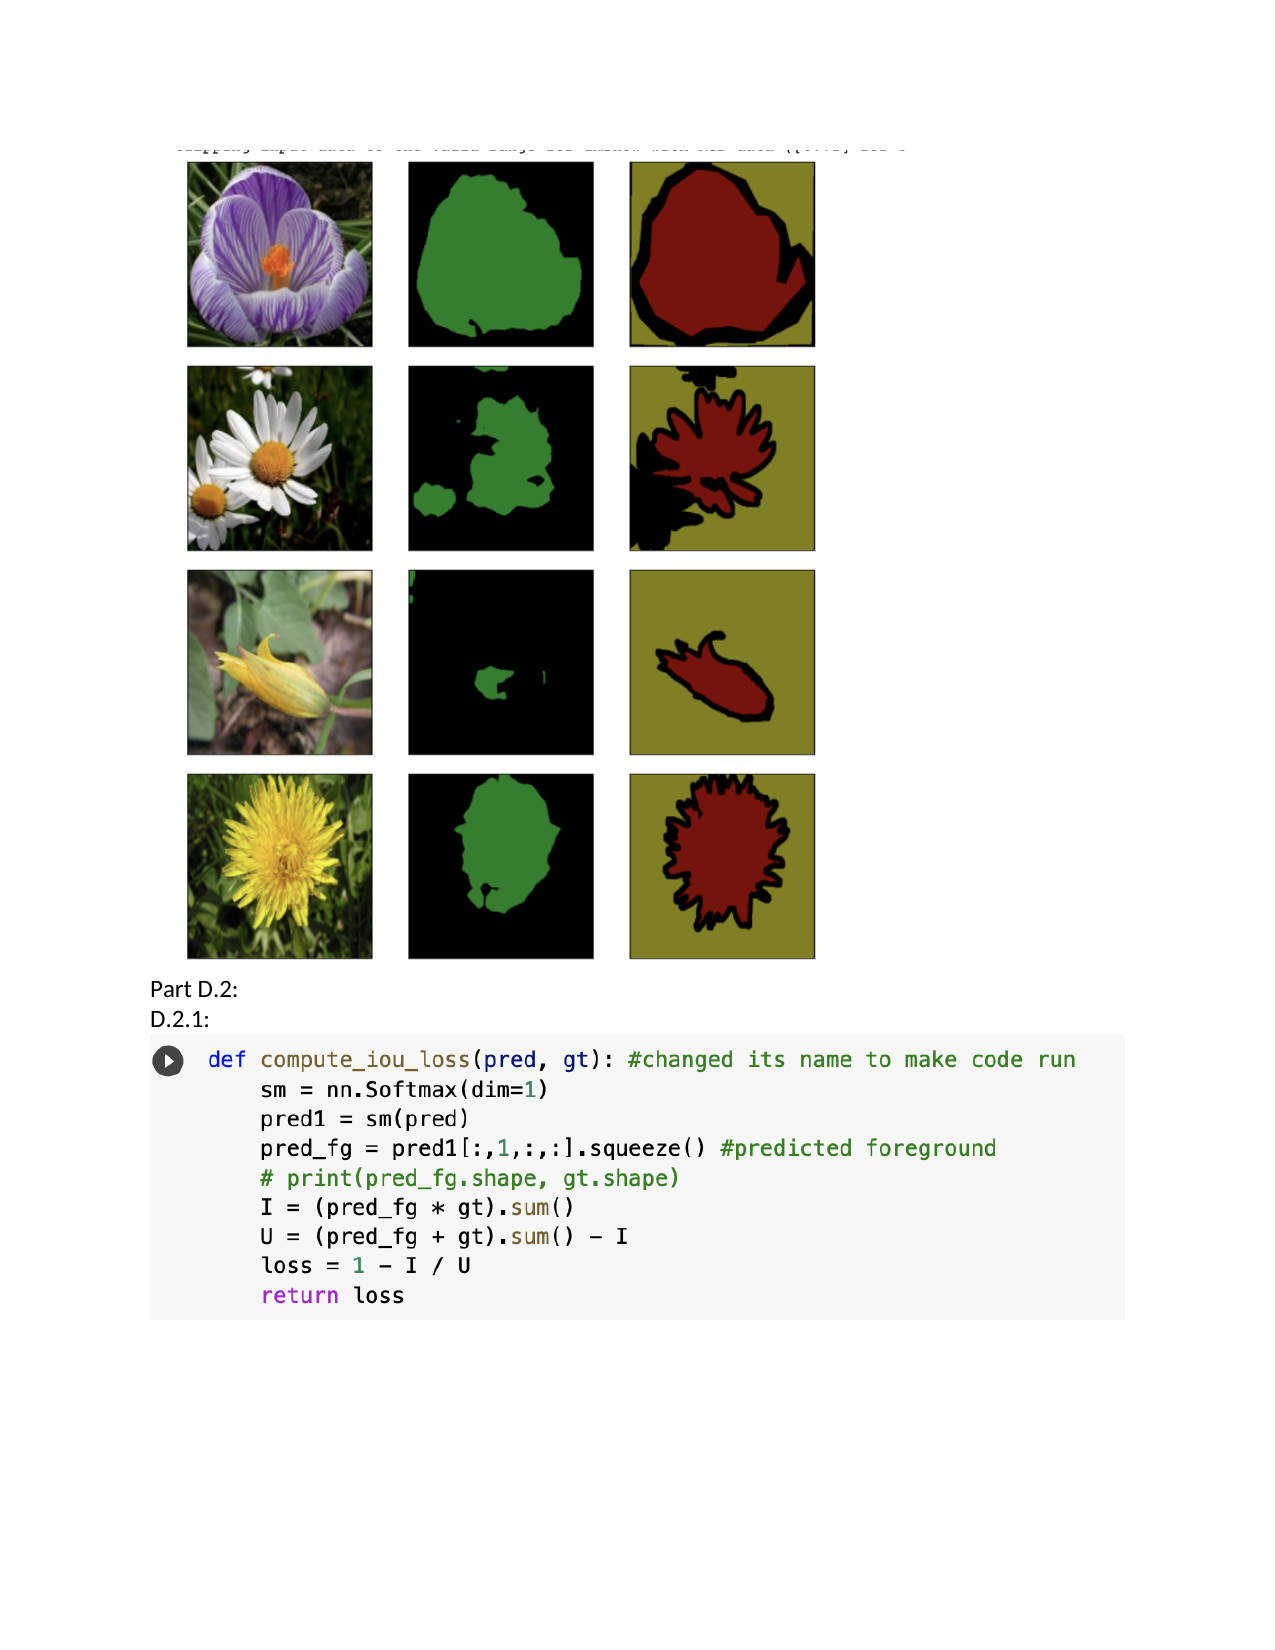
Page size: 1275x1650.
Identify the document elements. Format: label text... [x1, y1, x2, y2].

picture [150, 150, 905, 974]
text D.2.1: [150, 1004, 1125, 1034]
picture [150, 1034, 1125, 1320]
text Part D.2: [150, 973, 1125, 1004]
